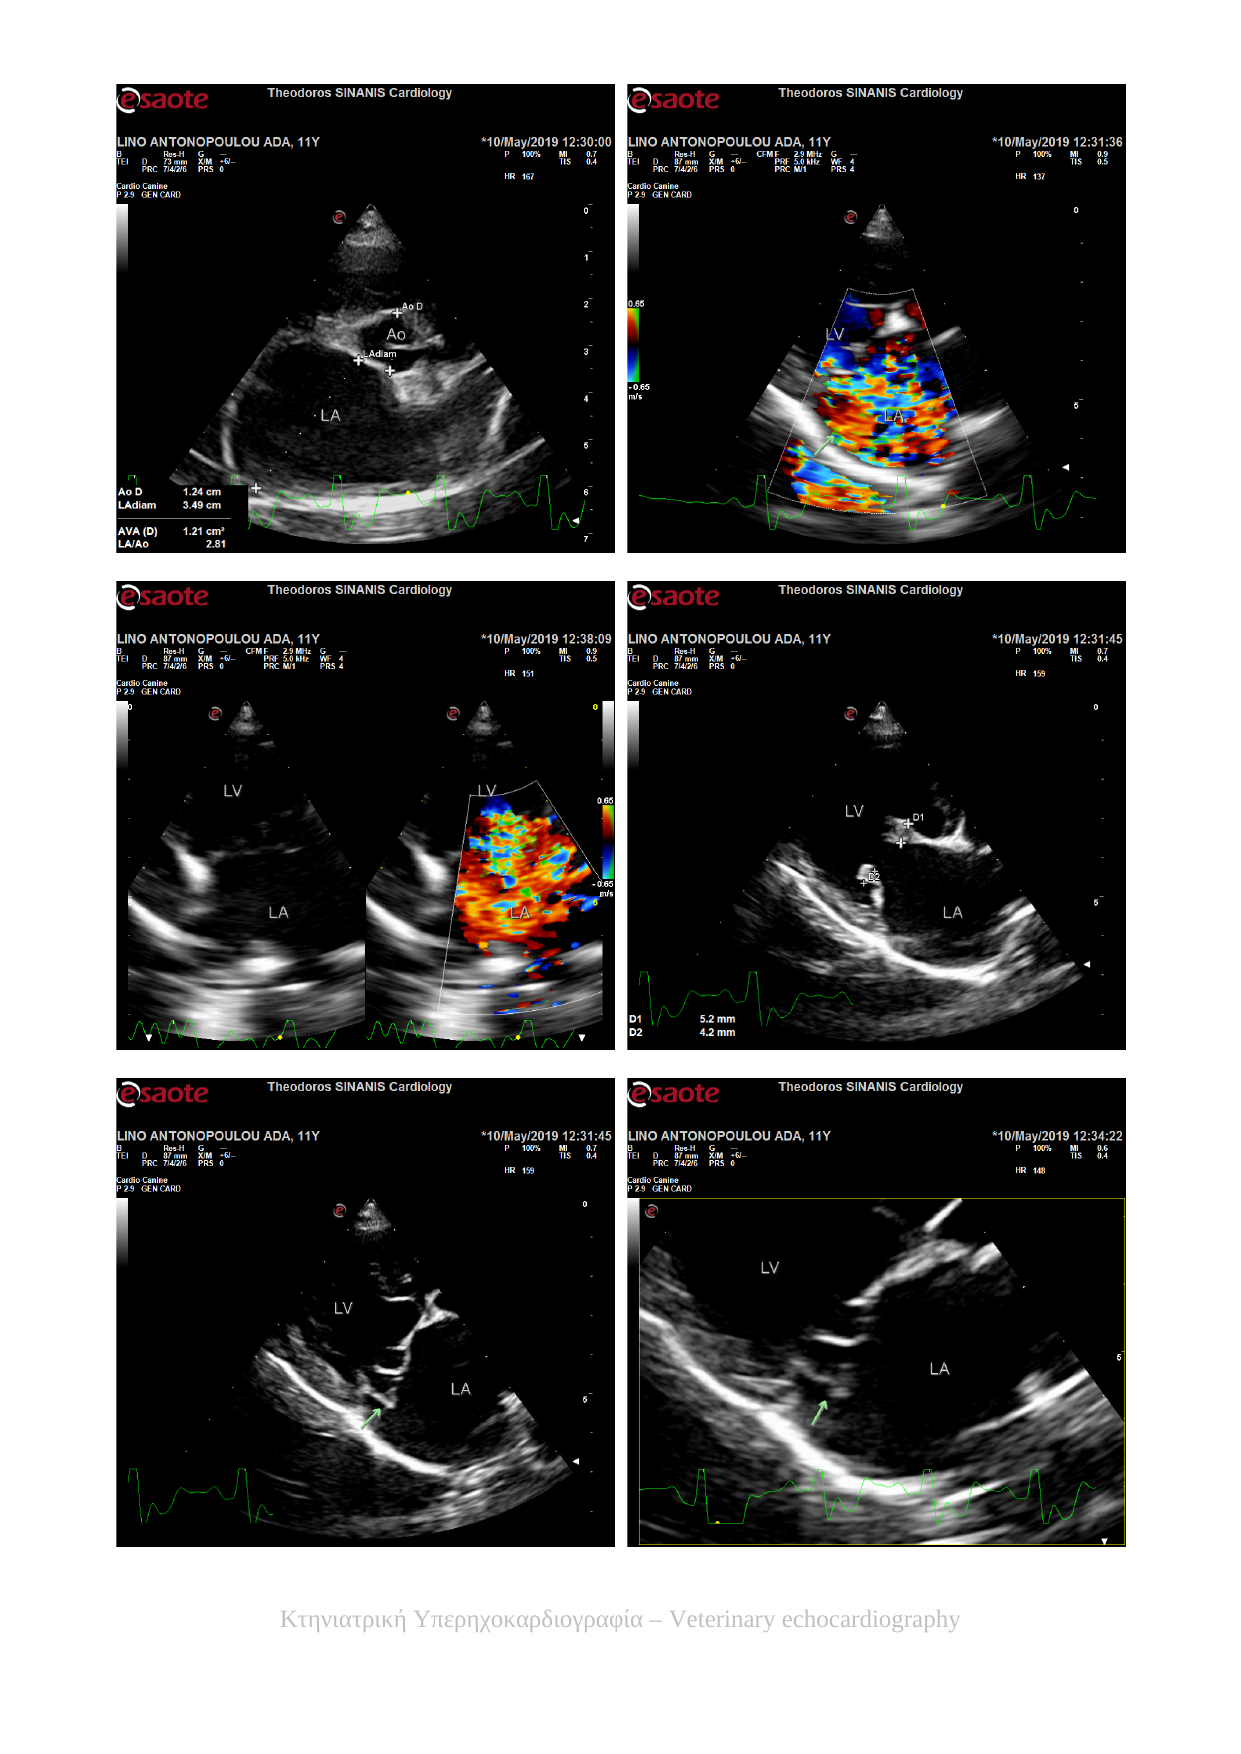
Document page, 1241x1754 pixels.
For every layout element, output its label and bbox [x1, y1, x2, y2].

picture [627, 84, 1126, 553]
picture [627, 1078, 1126, 1547]
picture [116, 84, 615, 553]
picture [627, 581, 1126, 1050]
picture [116, 581, 615, 1050]
picture [116, 1078, 615, 1547]
